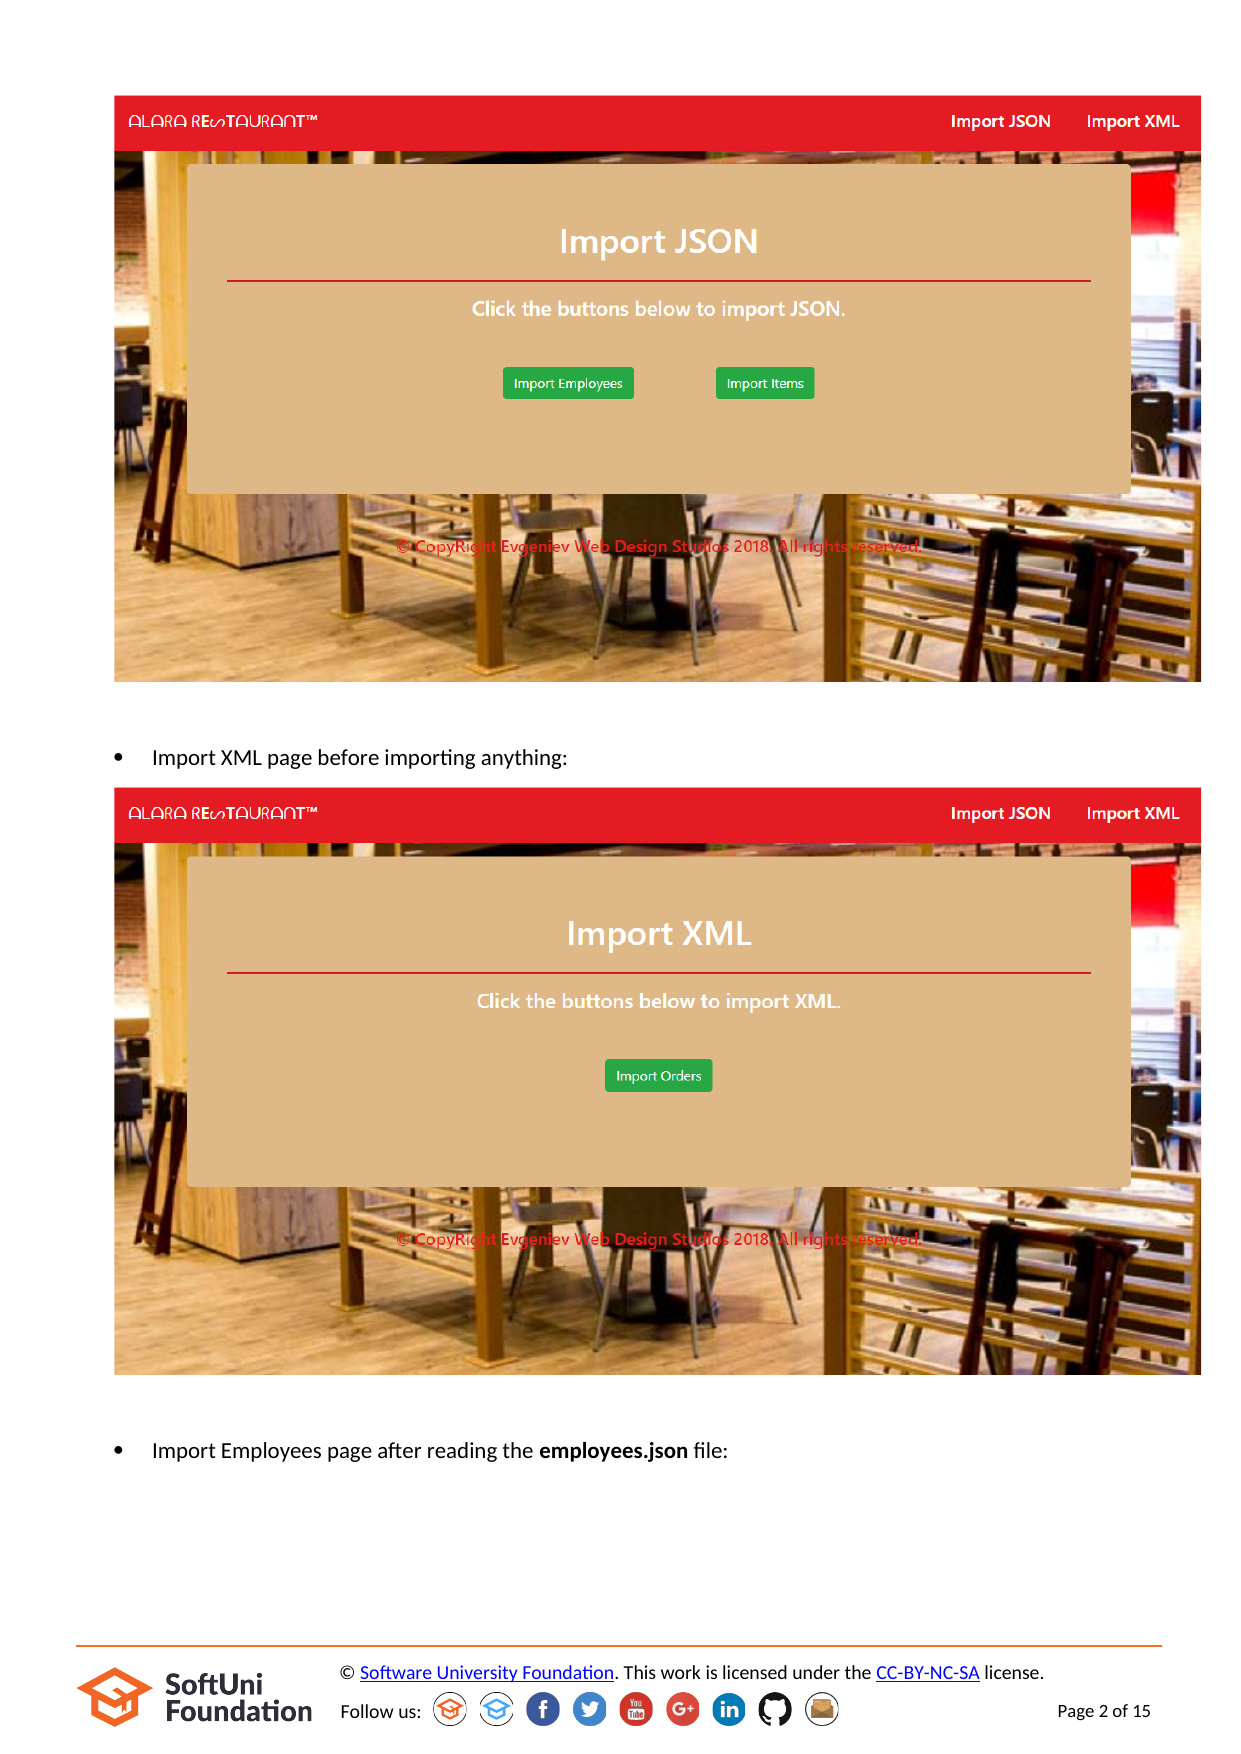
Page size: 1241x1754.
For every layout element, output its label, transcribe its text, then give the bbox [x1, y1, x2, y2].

picture [480, 1692, 513, 1726]
picture [712, 1716, 722, 1726]
picture [433, 1692, 467, 1726]
list Import Employees page after reading the employees.json file: [114, 1436, 1163, 1464]
picture [76, 1667, 312, 1727]
list Import XML page before importing anything: [114, 743, 1163, 771]
picture [573, 1692, 607, 1726]
picture [619, 1692, 653, 1726]
picture [712, 1693, 722, 1703]
picture [114, 95, 1202, 682]
picture [736, 1693, 746, 1703]
picture [114, 787, 1202, 1375]
picture [526, 1692, 560, 1726]
picture [727, 1707, 738, 1717]
picture [805, 1692, 839, 1726]
picture [736, 1716, 746, 1726]
picture [758, 1692, 792, 1726]
picture [666, 1692, 700, 1726]
